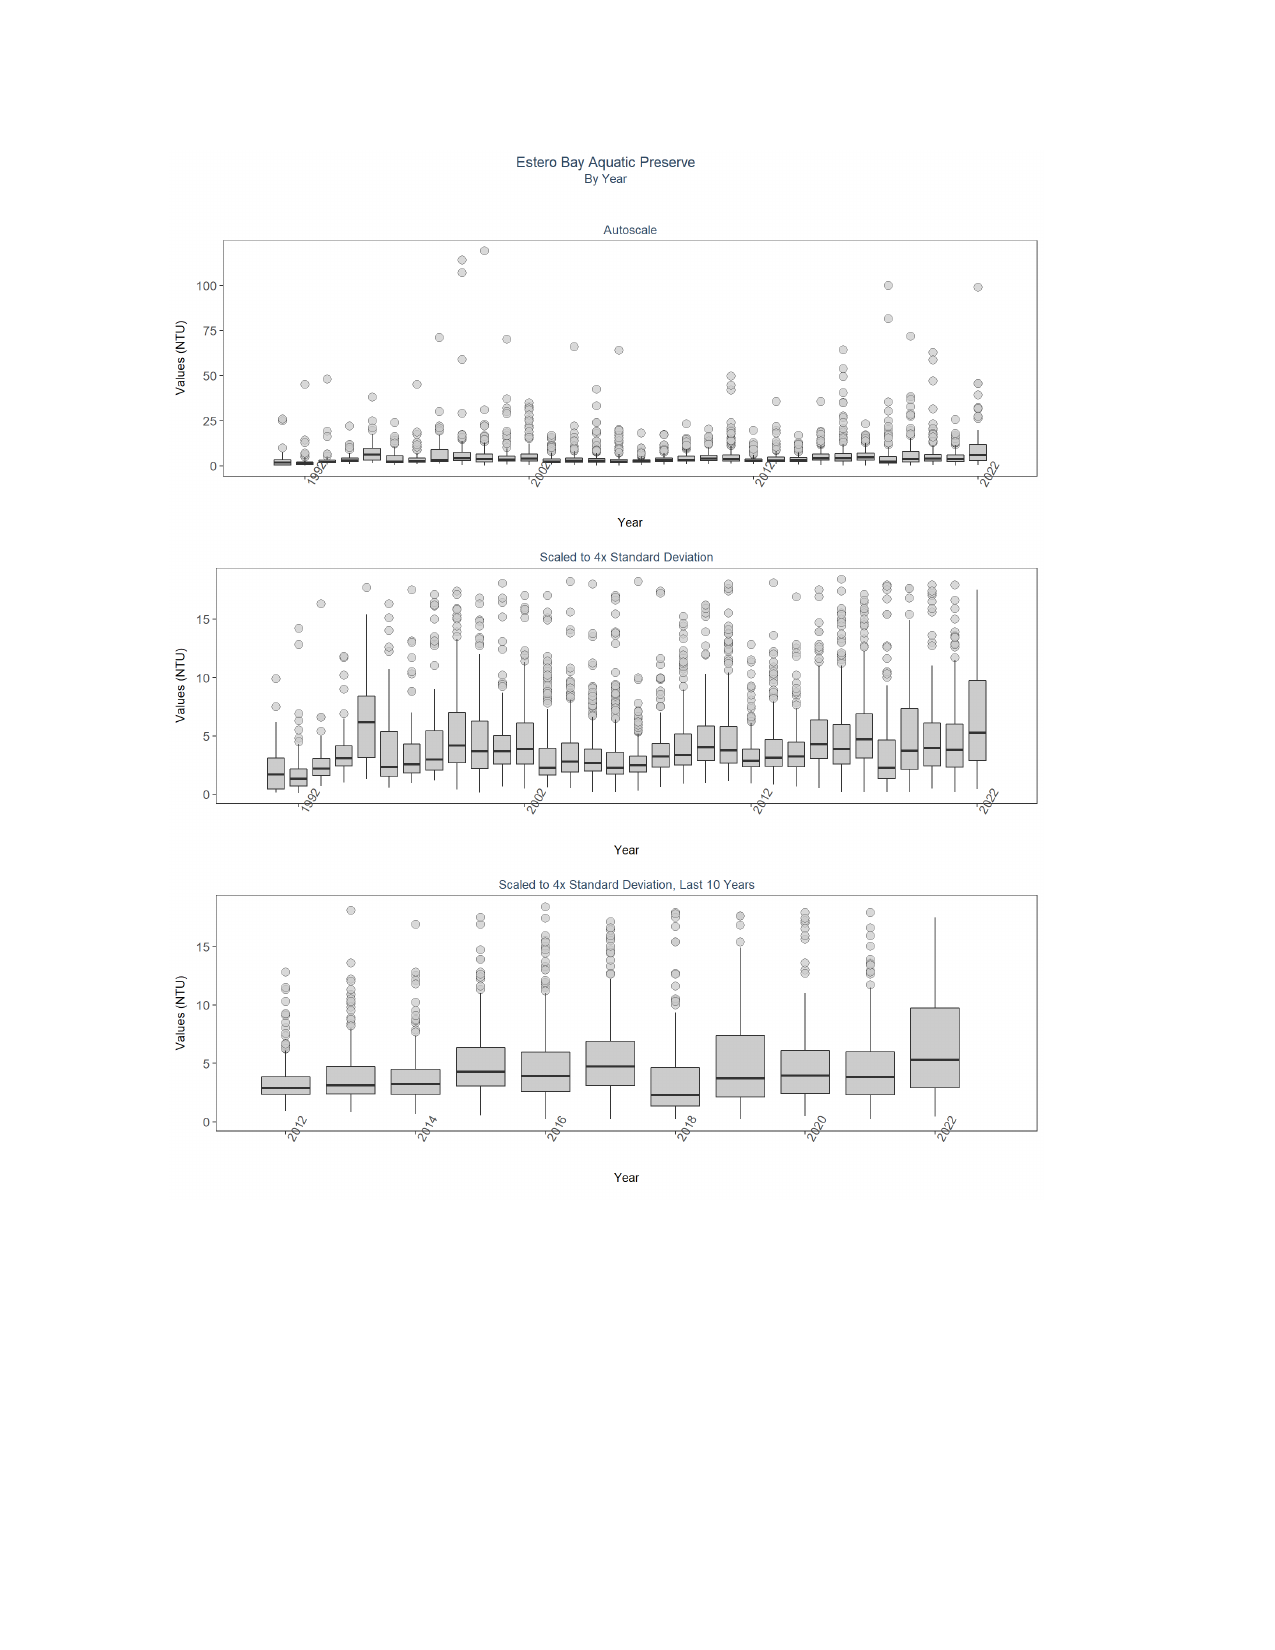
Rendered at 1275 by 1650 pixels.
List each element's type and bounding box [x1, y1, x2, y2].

picture [168, 150, 1044, 1200]
